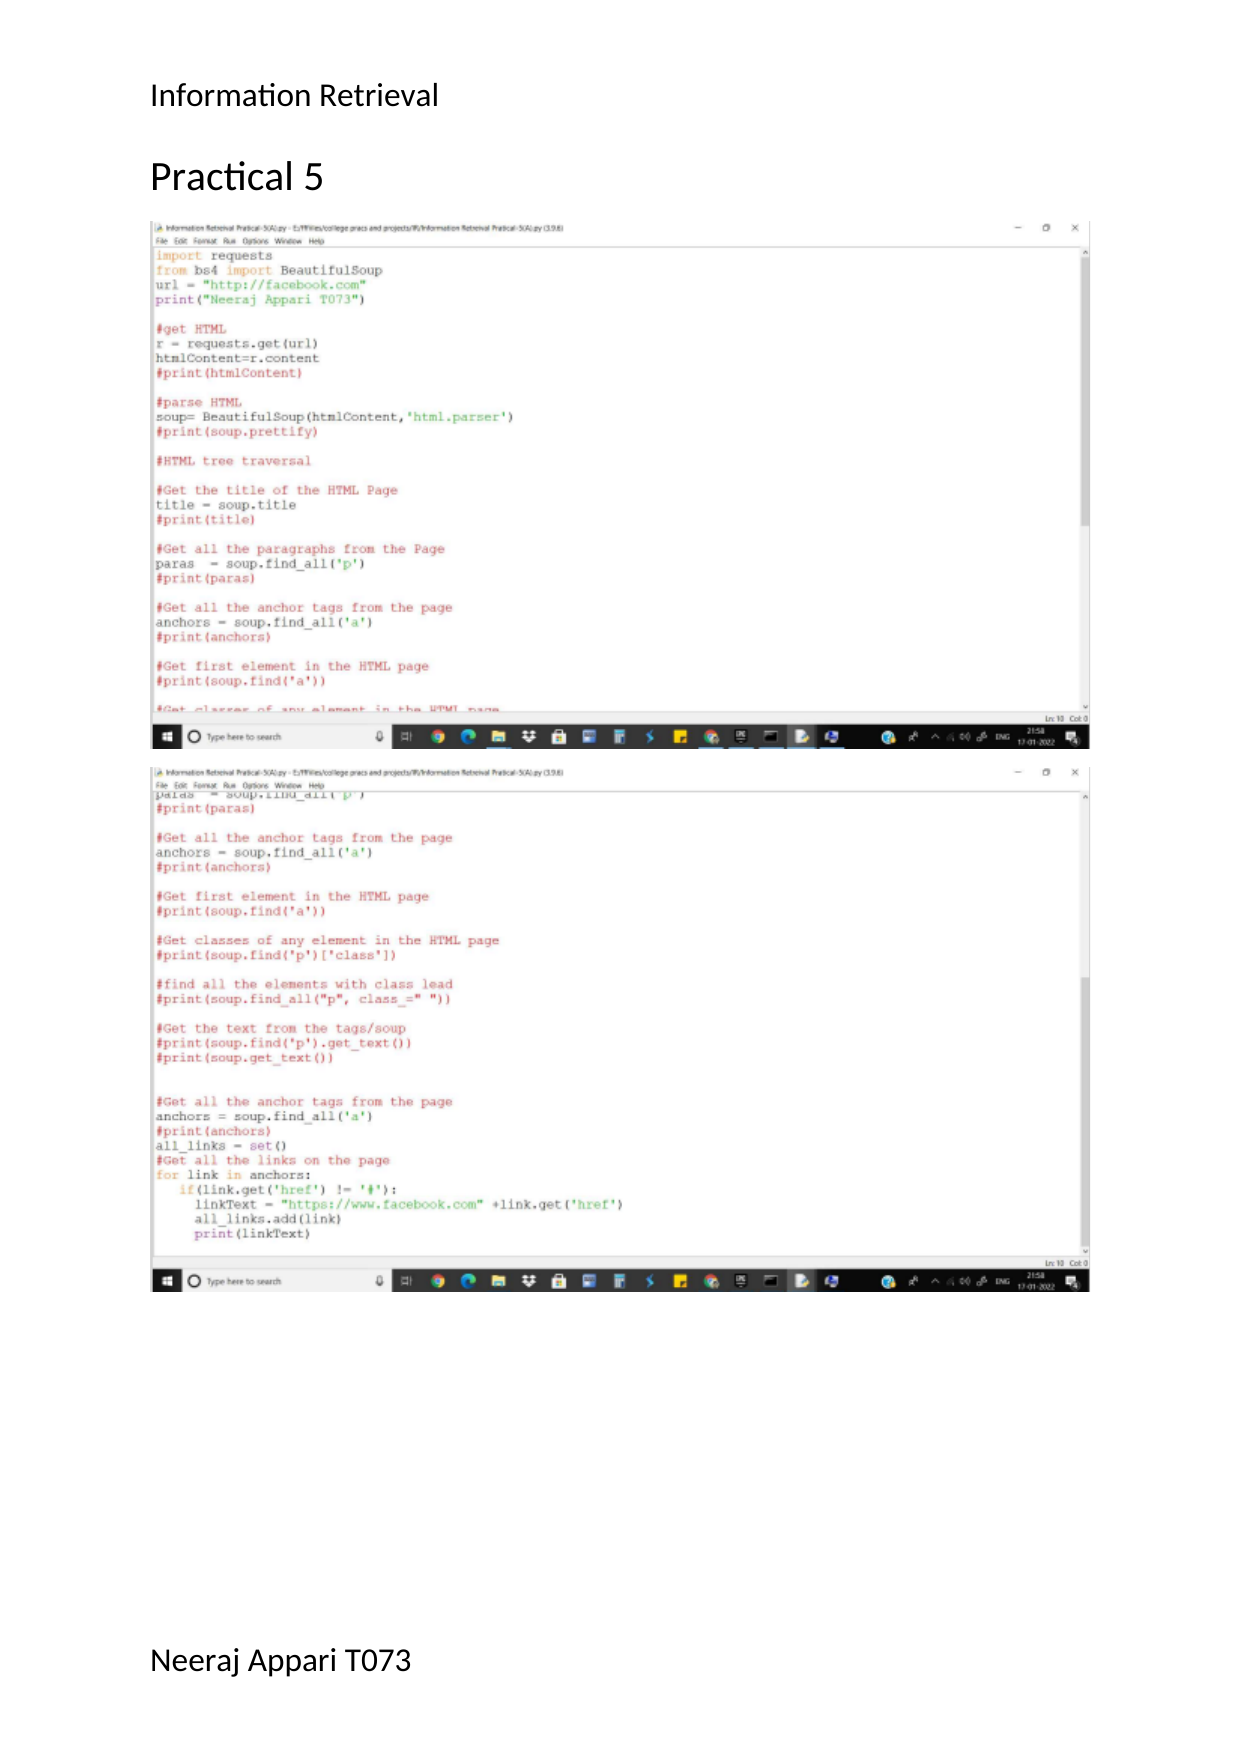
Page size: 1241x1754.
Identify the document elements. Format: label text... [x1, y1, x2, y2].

picture [150, 767, 1091, 1292]
text Practical 5 [150, 150, 1090, 201]
picture [150, 221, 1091, 749]
